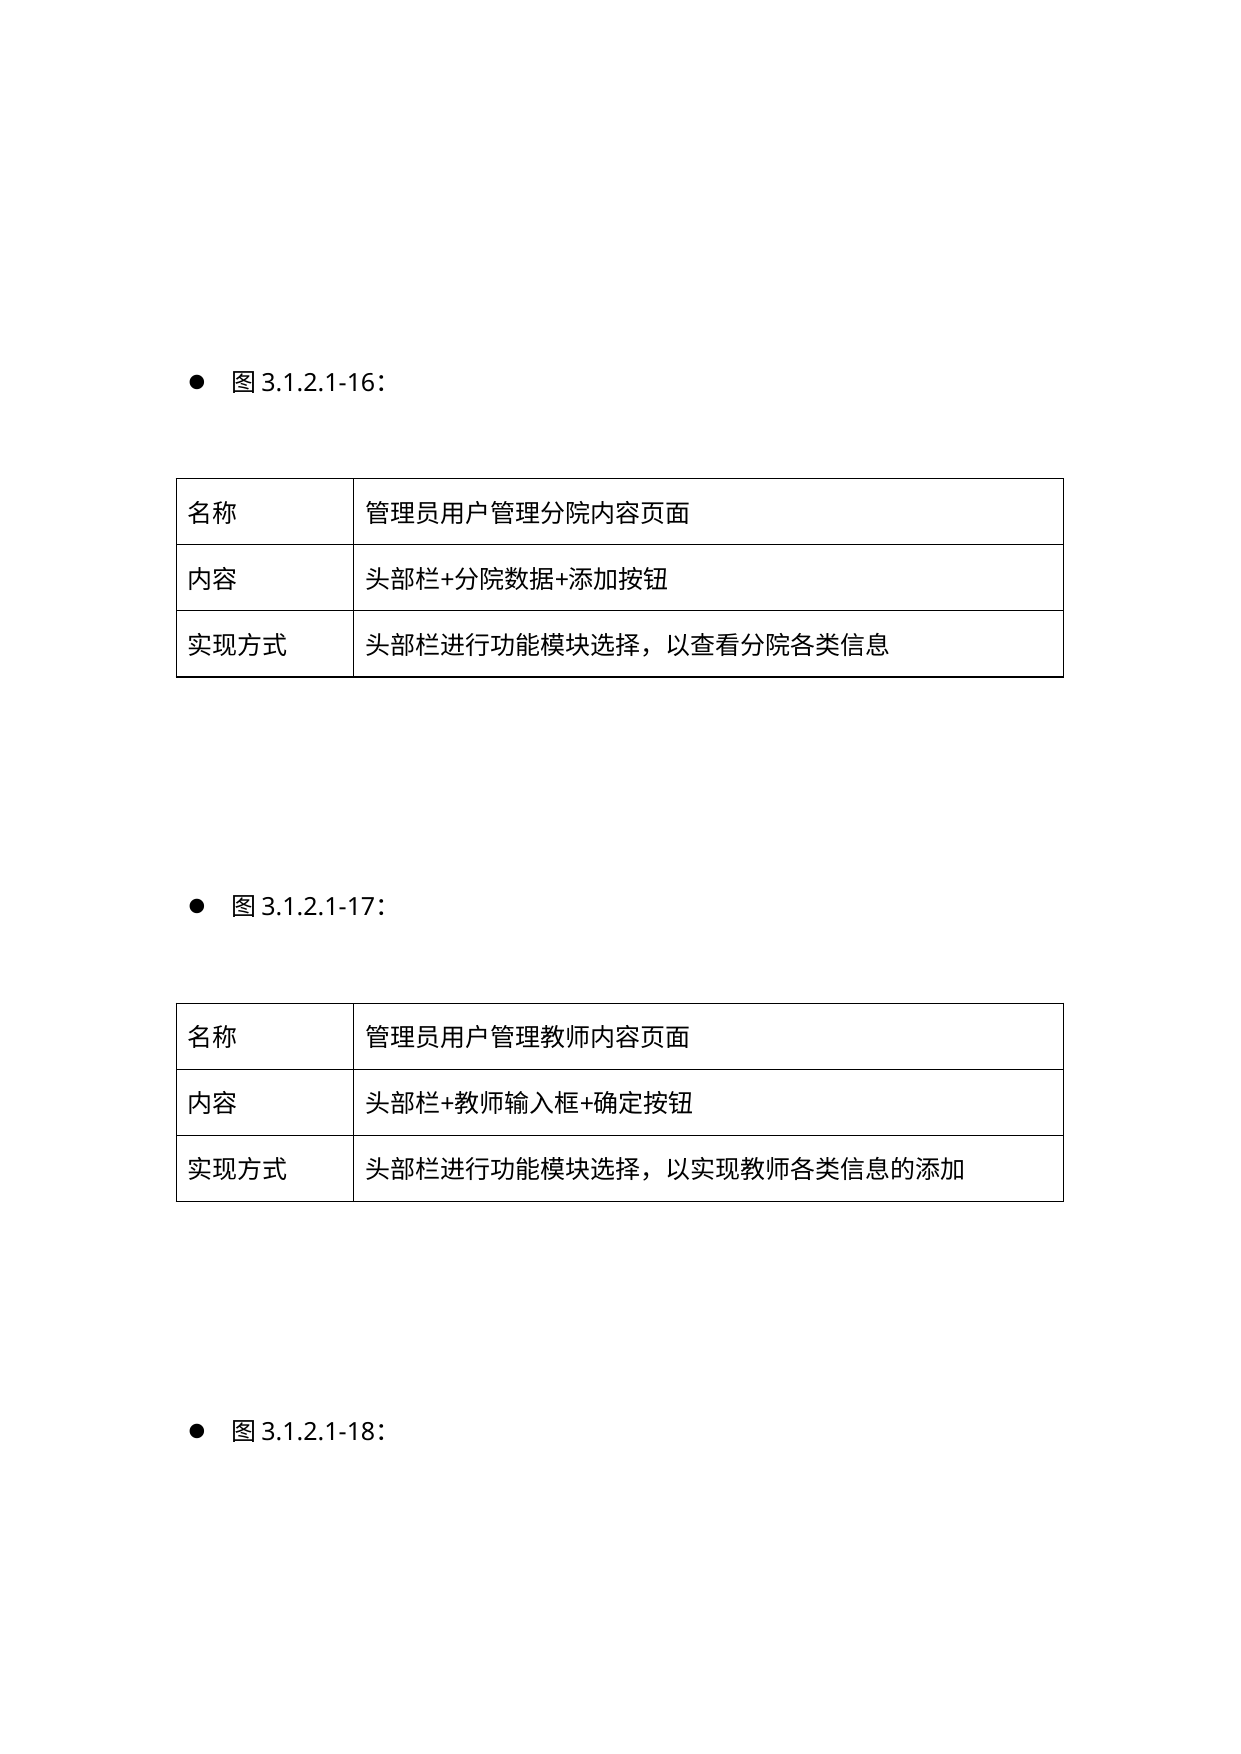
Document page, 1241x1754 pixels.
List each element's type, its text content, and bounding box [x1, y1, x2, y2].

table_cell 头部栏进行功能模块选择，以实现教师各类信息的添加 [354, 1136, 1063, 1201]
table_header 管理员用户管理教师内容页面 [354, 1004, 1063, 1068]
table_cell 实现方式 [177, 611, 353, 676]
table_cell 内容 [177, 545, 353, 610]
table_cell 头部栏+分院数据+添加按钮 [354, 545, 1063, 610]
table_cell 头部栏+教师输入框+确定按钮 [354, 1070, 1063, 1134]
list 图3.1.2.1-17： [187, 872, 1053, 937]
list 图3.1.2.1-16： [187, 348, 1053, 413]
table_header 名称 [177, 1004, 353, 1068]
table_cell 头部栏进行功能模块选择，以查看分院各类信息 [354, 611, 1063, 676]
table_header 管理员用户管理分院内容页面 [354, 479, 1063, 544]
table_cell 内容 [177, 1070, 353, 1134]
list 图3.1.2.1-18： [187, 1397, 1053, 1462]
table_cell 实现方式 [177, 1136, 353, 1201]
table_header 名称 [177, 479, 353, 544]
